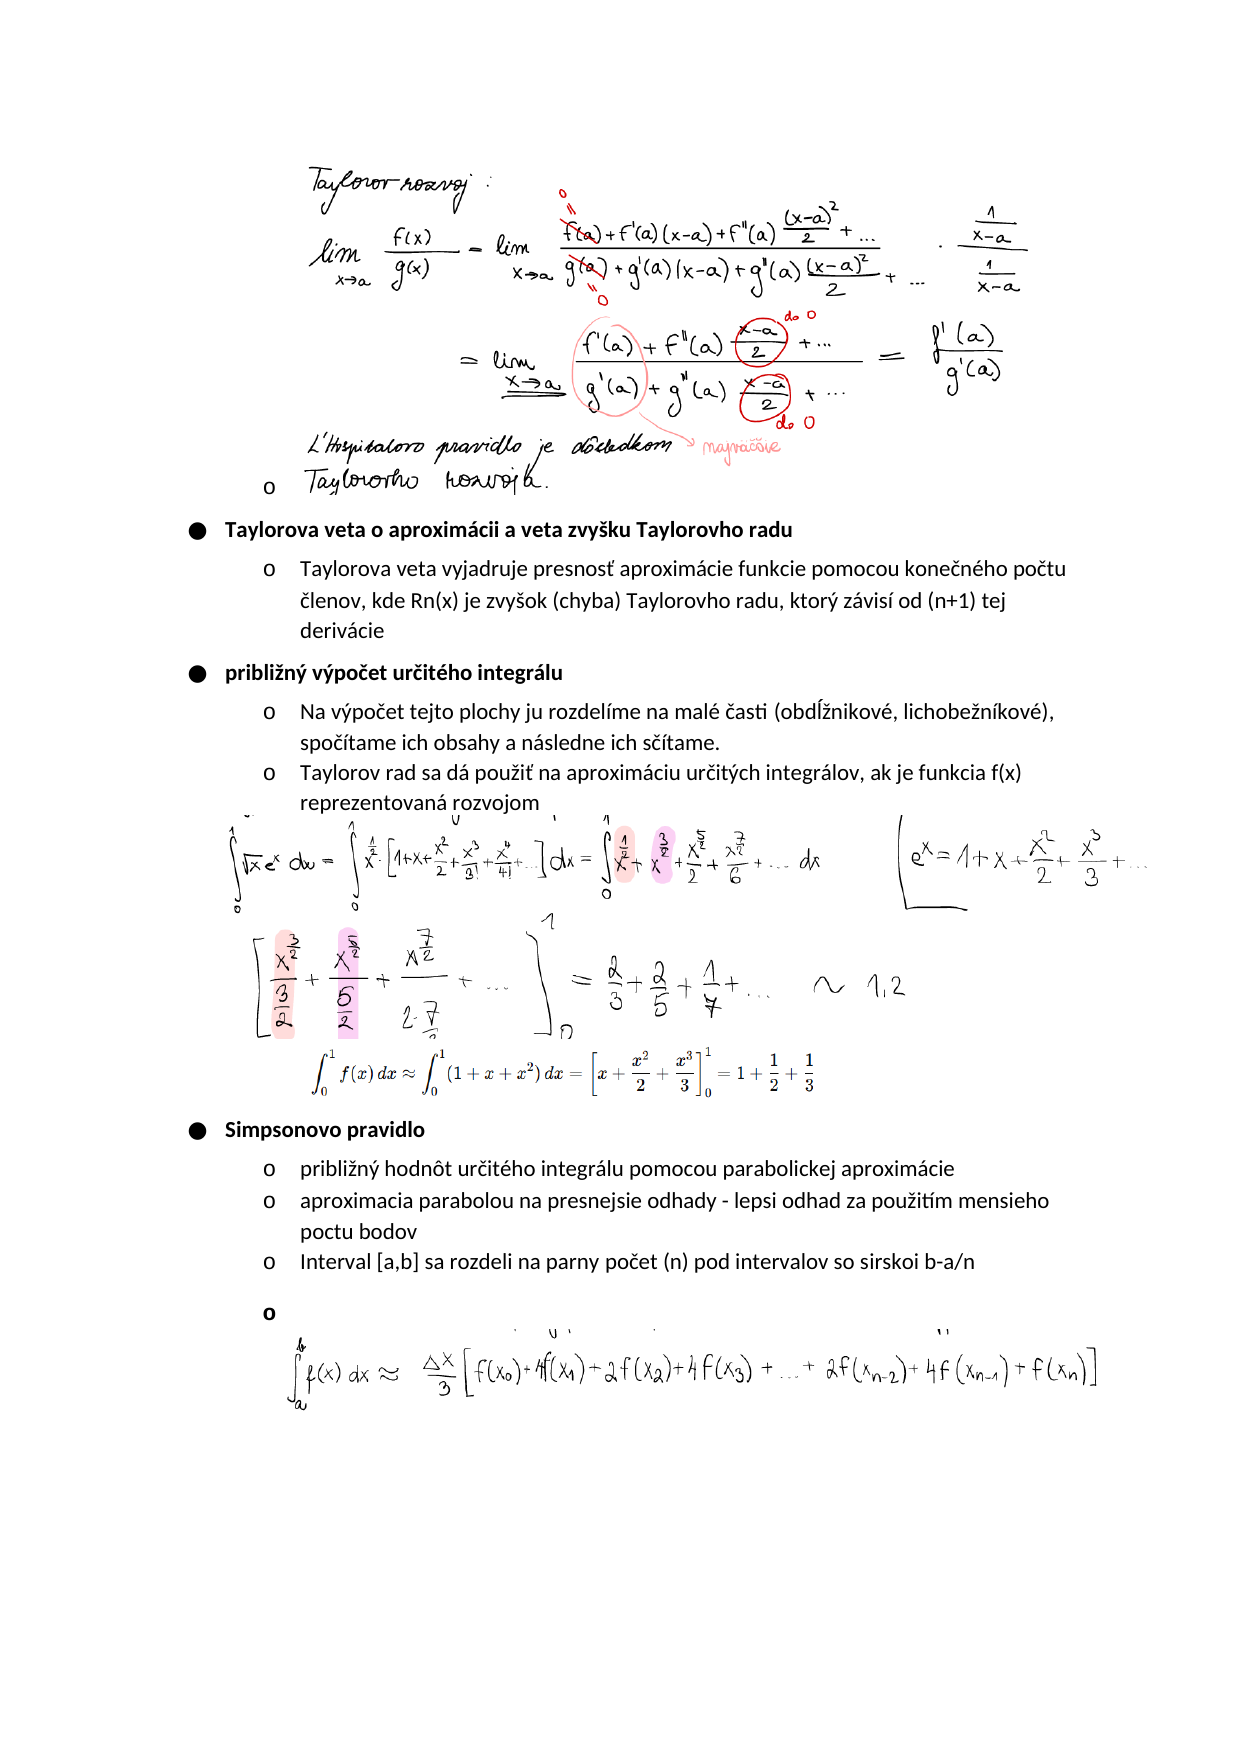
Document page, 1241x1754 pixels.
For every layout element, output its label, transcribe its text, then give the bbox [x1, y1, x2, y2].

list Taylorov rad sa dá použiť na aproximáciu určitých integrálov, ak je funkcia f(x) reprezentovaná rozvojom [262, 758, 1090, 815]
list Taylorova veta vyjadruje presnosť aproximácie funkcie pomocou konečného počtu členov, kde Rn(x) je zvyšok (chyba) Taylorovho radu, ktorý závisí od (n+1) tej derivácie [262, 554, 1090, 644]
picture [225, 815, 1166, 1039]
list Interval [a,b] sa rozdeli na parny počet (n) pod intervalov so sirskoi b-a/n [262, 1247, 1090, 1277]
list Simpsonovo pravidlo [187, 1104, 1090, 1151]
list približný výpočet určitého integrálu [187, 646, 1090, 693]
list približný hodnôt určitého integrálu pomocou parabolickej aproximácie [262, 1154, 1090, 1184]
picture [300, 150, 1042, 495]
picture [262, 1329, 1112, 1414]
picture [300, 1041, 813, 1102]
list Na výpočet tejto plochy ju rozdelíme na malé časti (obdĺžnikové, lichobežníkové), spočítame ich obsahy a následne ich sčítame. [262, 697, 1090, 756]
list aproximacia parabolou na presnejsie odhady - lepsi odhad za použitím mensieho poctu bodov [262, 1186, 1090, 1245]
list Taylorova veta o aproximácii a veta zvyšku Taylorovho radu [187, 504, 1090, 551]
